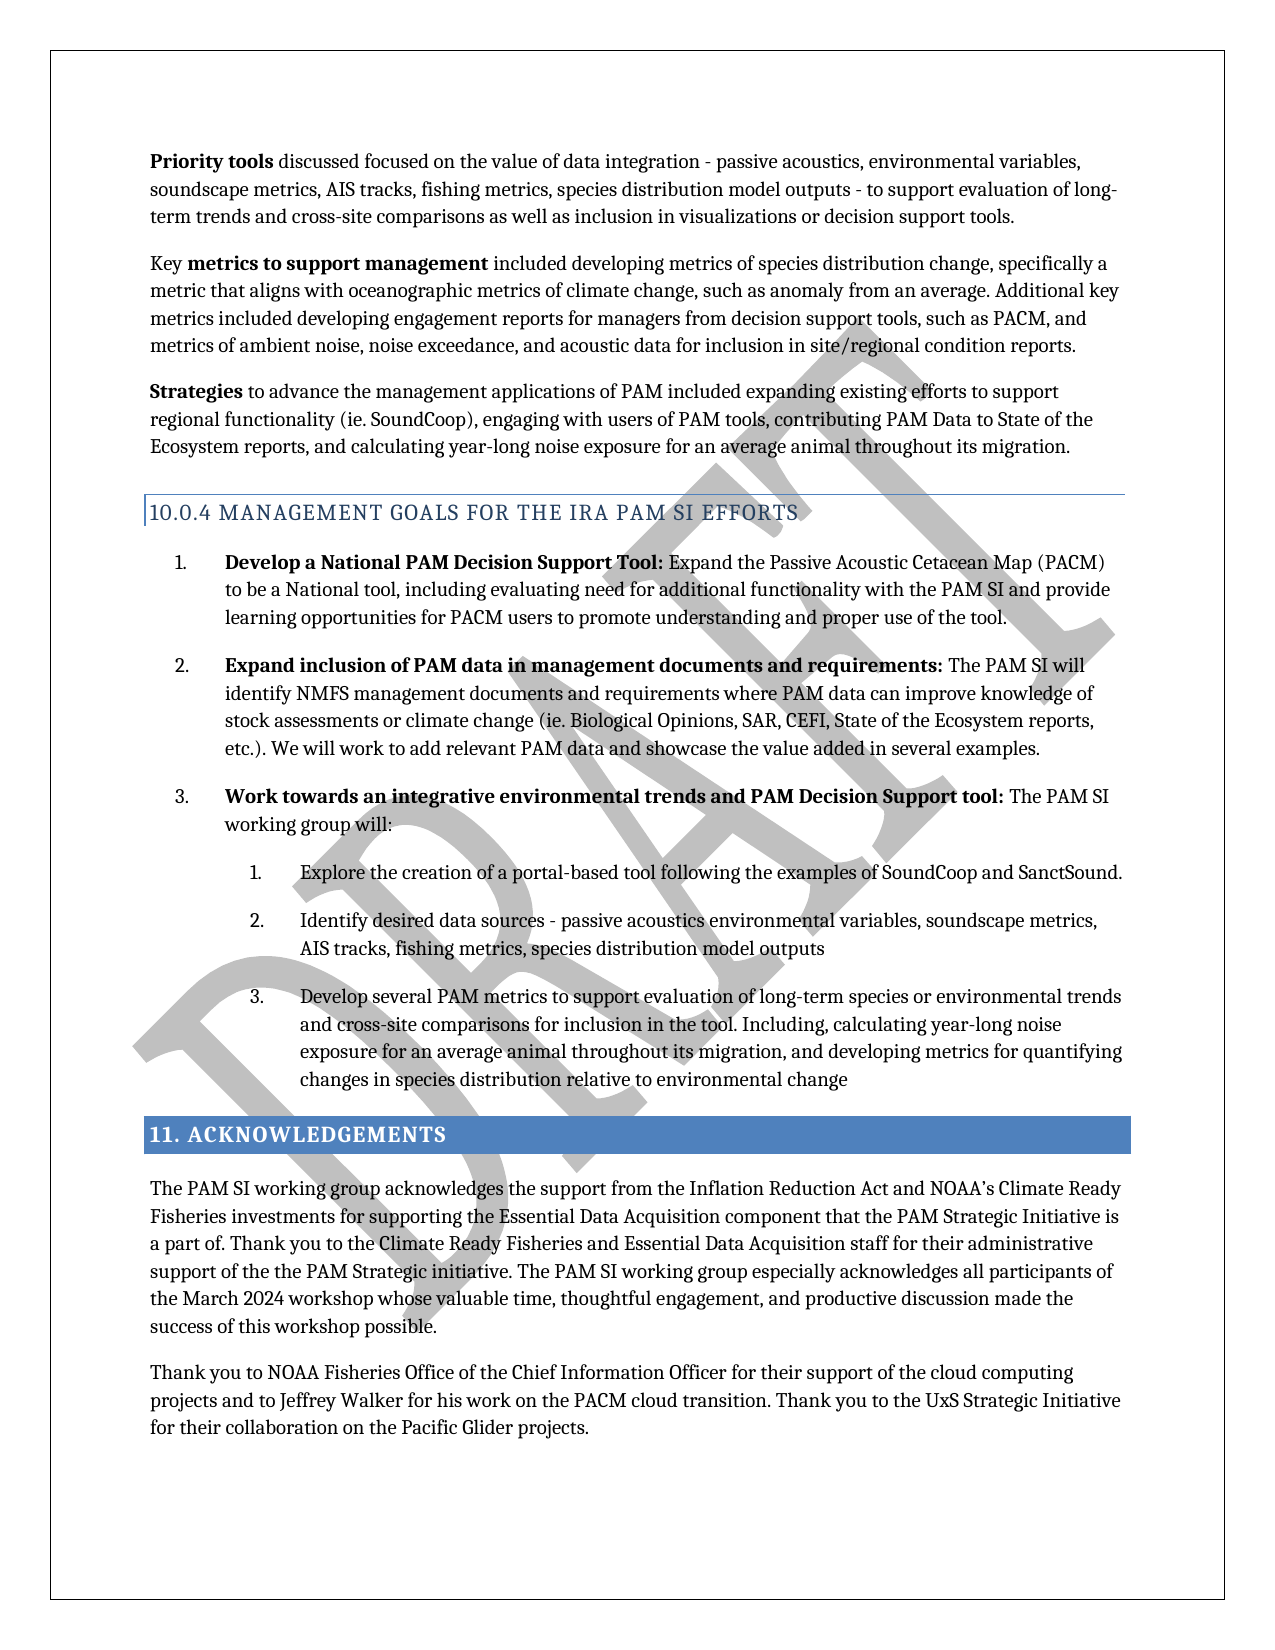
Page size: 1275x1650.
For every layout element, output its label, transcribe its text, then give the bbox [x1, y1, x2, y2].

text Thank you to NOAA Fisheries Office of the Chief Information Officer for their support of the cloud computing projects and to Jeffrey Walker for his work on the PACM cloud transition. Thank you to the UxS Strategic Initiative for their collaboration on the Pacific Glider projects. [150, 1361, 1125, 1440]
subtitle 11. Acknowledgements [150, 1122, 1125, 1148]
list Expand inclusion of PAM data in management documents and requirements: The PAM SI will identify NMFS management documents and requirements where PAM data can improve knowledge of stock assessments or climate change (ie. Biological Opinions, SAR, CEFI, State of the Ecosystem reports, etc.). We will work to add relevant PAM data and showcase the value added in several examples. [175, 654, 1125, 760]
text Priority tools discussed focused on the value of data integration - passive acoustics, environmental variables, soundscape metrics, AIS tracks, fishing metrics, species distribution model outputs - to support evaluation of long-term trends and cross-site comparisons as well as inclusion in visualizations or decision support tools. [150, 150, 1125, 229]
list Develop several PAM metrics to support evaluation of long-term species or environmental trends and cross-site comparisons for inclusion in the tool. Including, calculating year-long noise exposure for an average animal throughout its migration, and developing metrics for quantifying changes in species distribution relative to environmental change [250, 985, 1125, 1091]
list Develop a National PAM Decision Support Tool: Expand the Passive Acoustic Cetacean Map (PACM) to be a National tool, including evaluating need for additional functionality with the PAM SI and provide learning opportunities for PACM users to promote understanding and proper use of the tool. [175, 551, 1125, 629]
text Strategies to advance the management applications of PAM included expanding existing efforts to support regional functionality (ie. SoundCoop), engaging with users of PAM tools, contributing PAM Data to State of the Ecosystem reports, and calculating year-long noise exposure for an average animal throughout its migration. [150, 380, 1125, 459]
text Key metrics to support management included developing metrics of species distribution change, specifically a metric that aligns with oceanographic metrics of climate change, such as anomaly from an average. Additional key metrics included developing engagement reports for managers from decision support tools, such as PACM, and metrics of ambient noise, noise exceedance, and acoustic data for inclusion in site/regional condition reports. [150, 251, 1125, 358]
list Identify desired data sources - passive acoustics environmental variables, soundscape metrics, AIS tracks, fishing metrics, species distribution model outputs [250, 909, 1125, 960]
list Explore the creation of a portal-based tool following the examples of SoundCoop and SanctSound. [250, 861, 1125, 884]
text The PAM SI working group acknowledges the support from the Inflation Reduction Act and NOAA’s Climate Ready Fisheries investments for supporting the Essential Data Acquisition component that the PAM Strategic Initiative is a part of. Thank you to the Climate Ready Fisheries and Essential Data Acquisition staff for their administrative support of the the PAM Strategic initiative. The PAM SI working group especially acknowledges all participants of the March 2024 workshop whose valuable time, thoughtful engagement, and productive discussion made the success of this workshop possible. [150, 1177, 1125, 1338]
list Work towards an integrative environmental trends and PAM Decision Support tool: The PAM SI working group will: [175, 785, 1125, 836]
subtitle 10.0.4 Management goals for the IRA PAM SI efforts [146, 495, 1125, 526]
